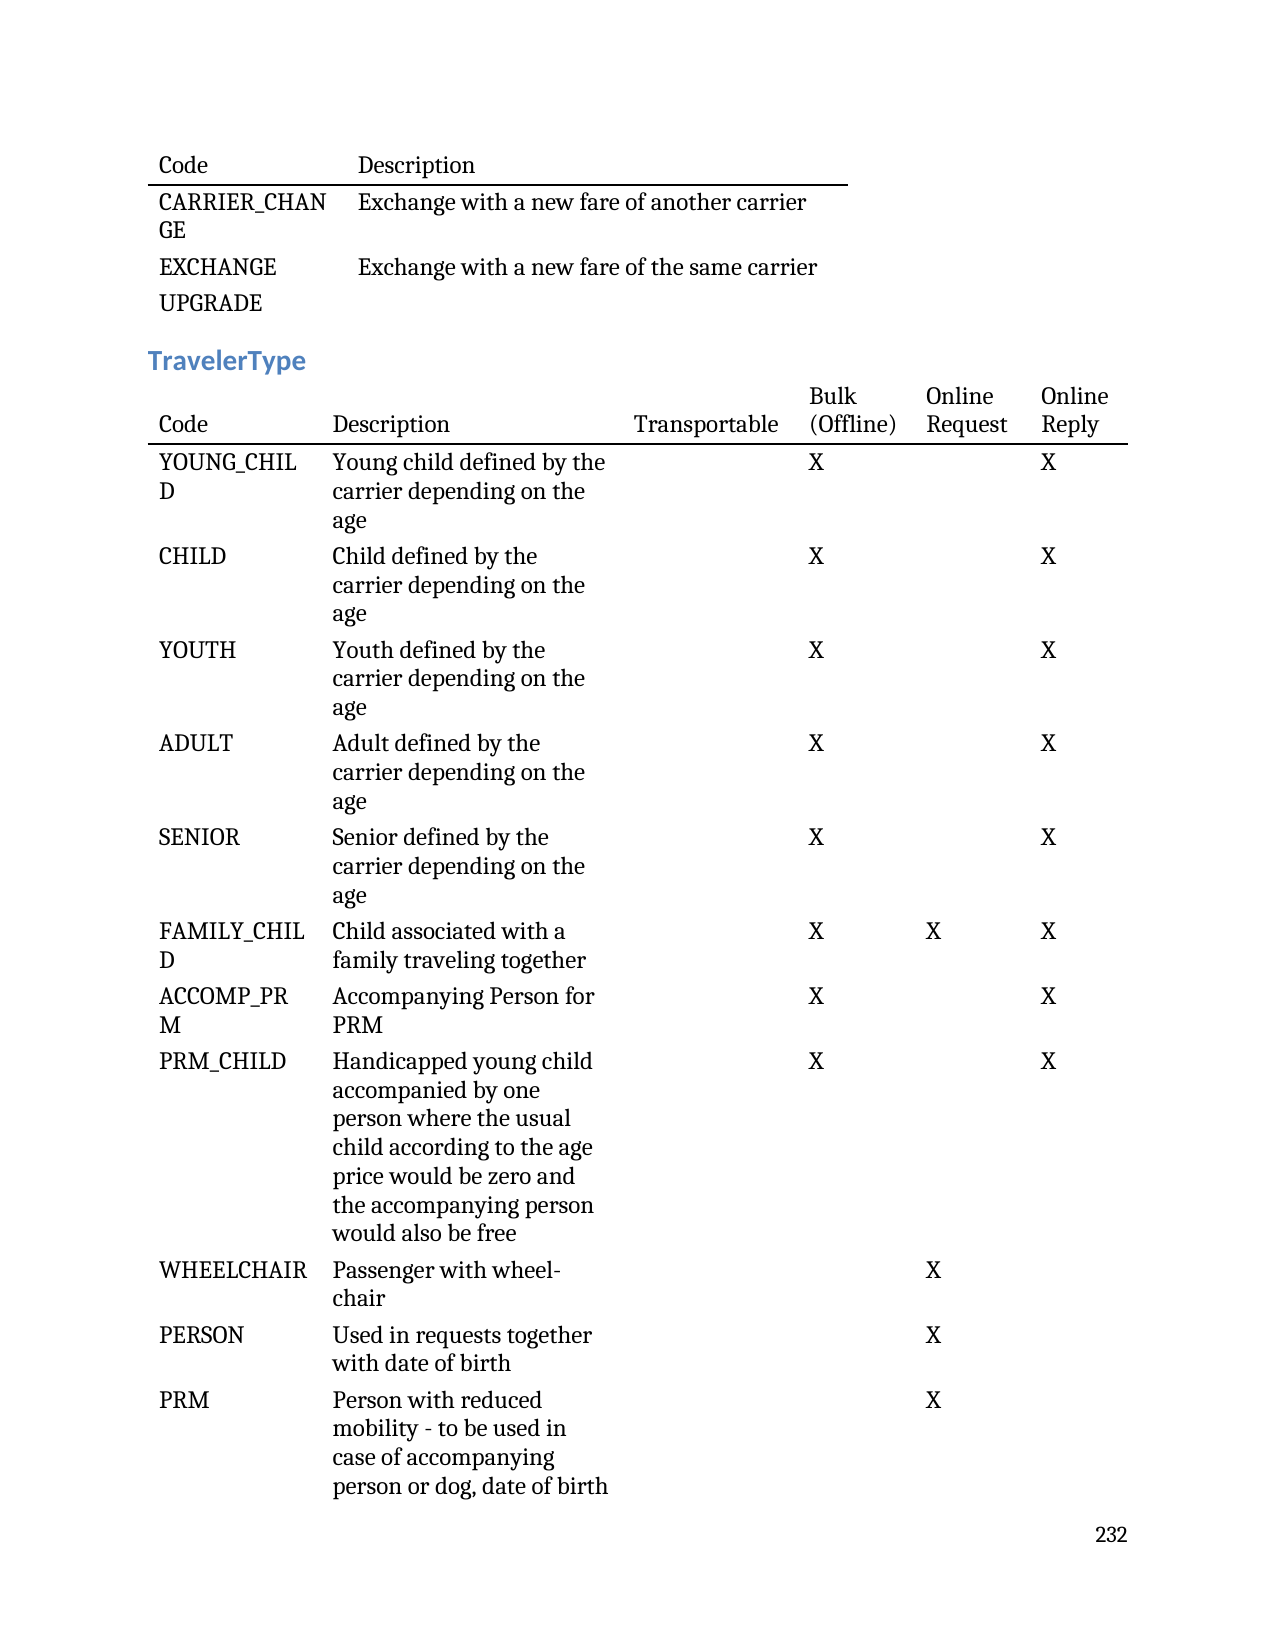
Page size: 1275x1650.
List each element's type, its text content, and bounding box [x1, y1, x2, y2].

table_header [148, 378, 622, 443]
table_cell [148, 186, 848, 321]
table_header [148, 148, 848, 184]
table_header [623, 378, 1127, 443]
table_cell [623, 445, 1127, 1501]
subtitle TravelerType [148, 342, 1127, 378]
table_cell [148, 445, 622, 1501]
